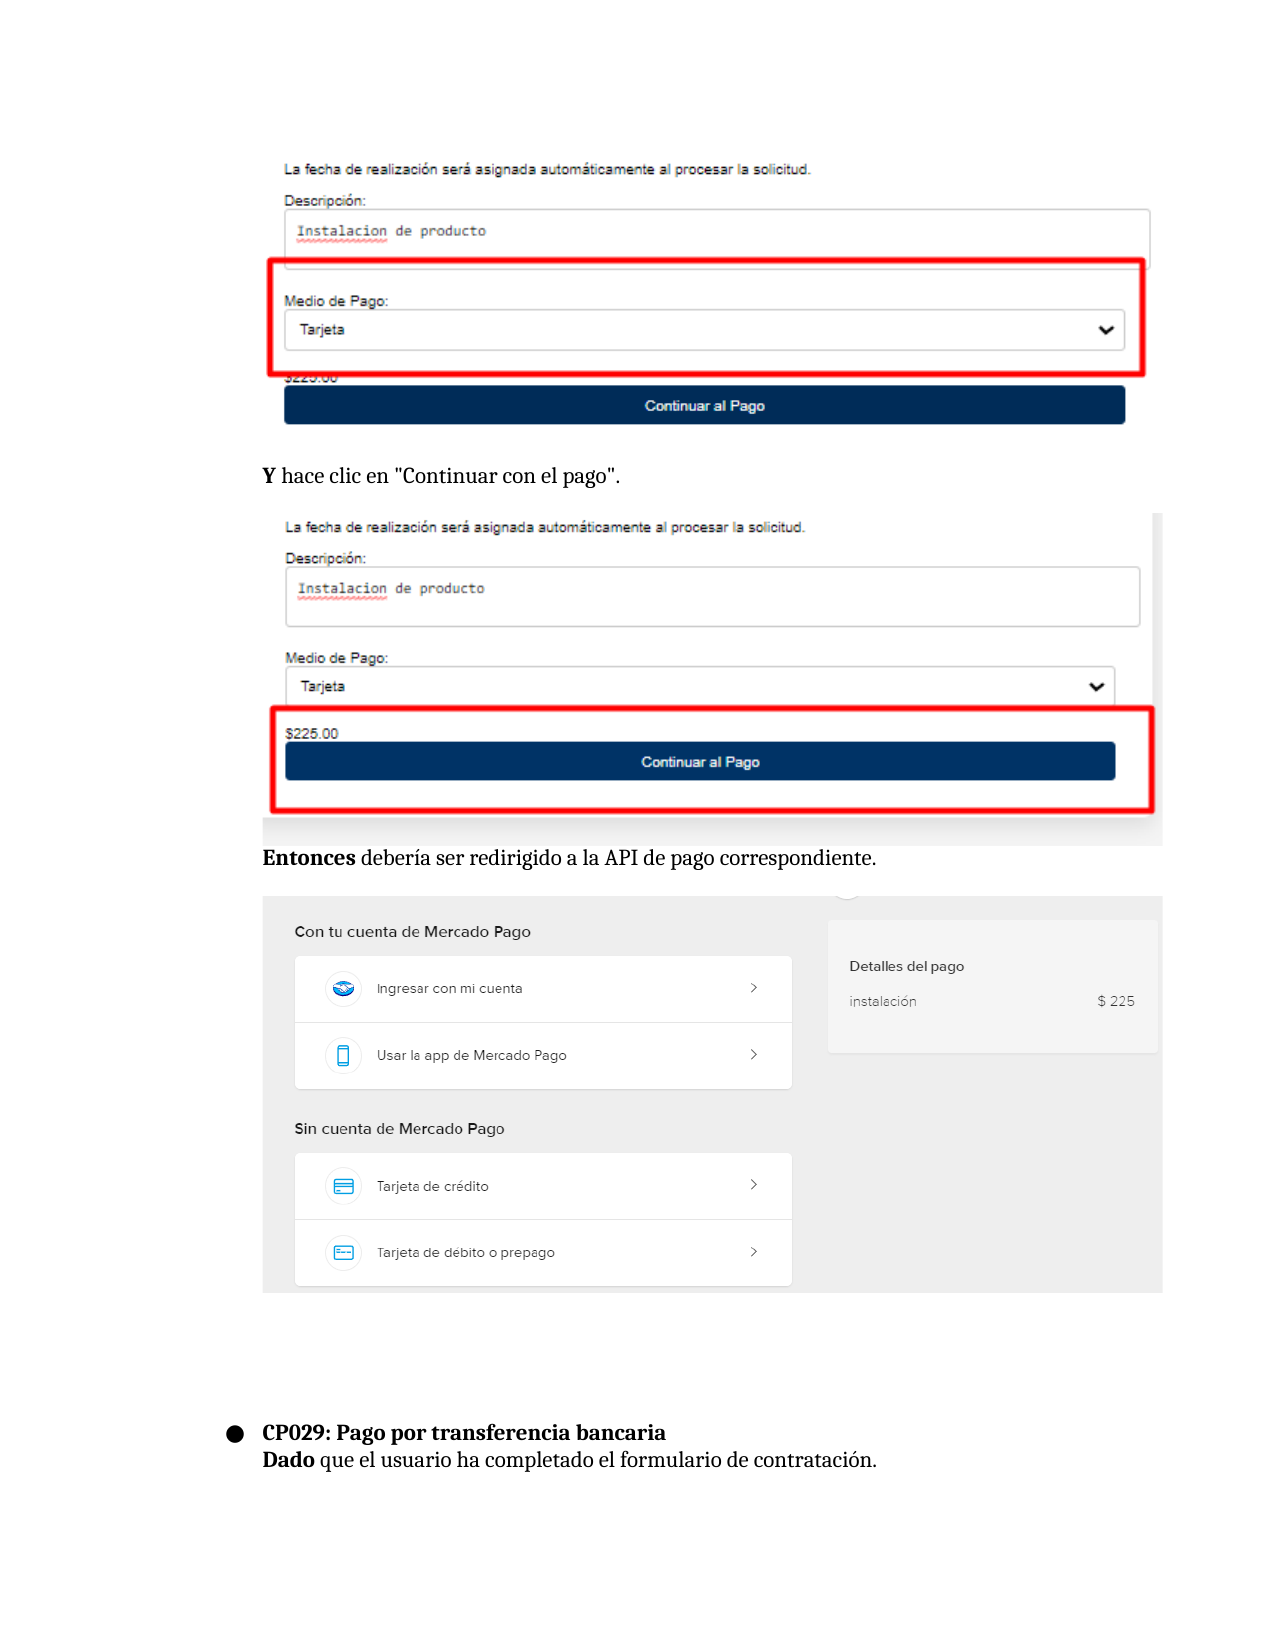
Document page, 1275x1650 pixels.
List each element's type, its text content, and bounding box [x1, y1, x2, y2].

picture [262, 896, 1163, 1293]
list CP029: Pago por transferencia bancaria Dado que el usuario ha completado el formulario de contratación. [225, 1420, 1087, 1473]
text Y hace clic en "Continuar con el pago". [262, 462, 1087, 489]
text Entonces debería ser redirigido a la API de pago correspondiente. [262, 846, 1087, 871]
picture [262, 150, 1163, 438]
picture [262, 513, 1163, 846]
